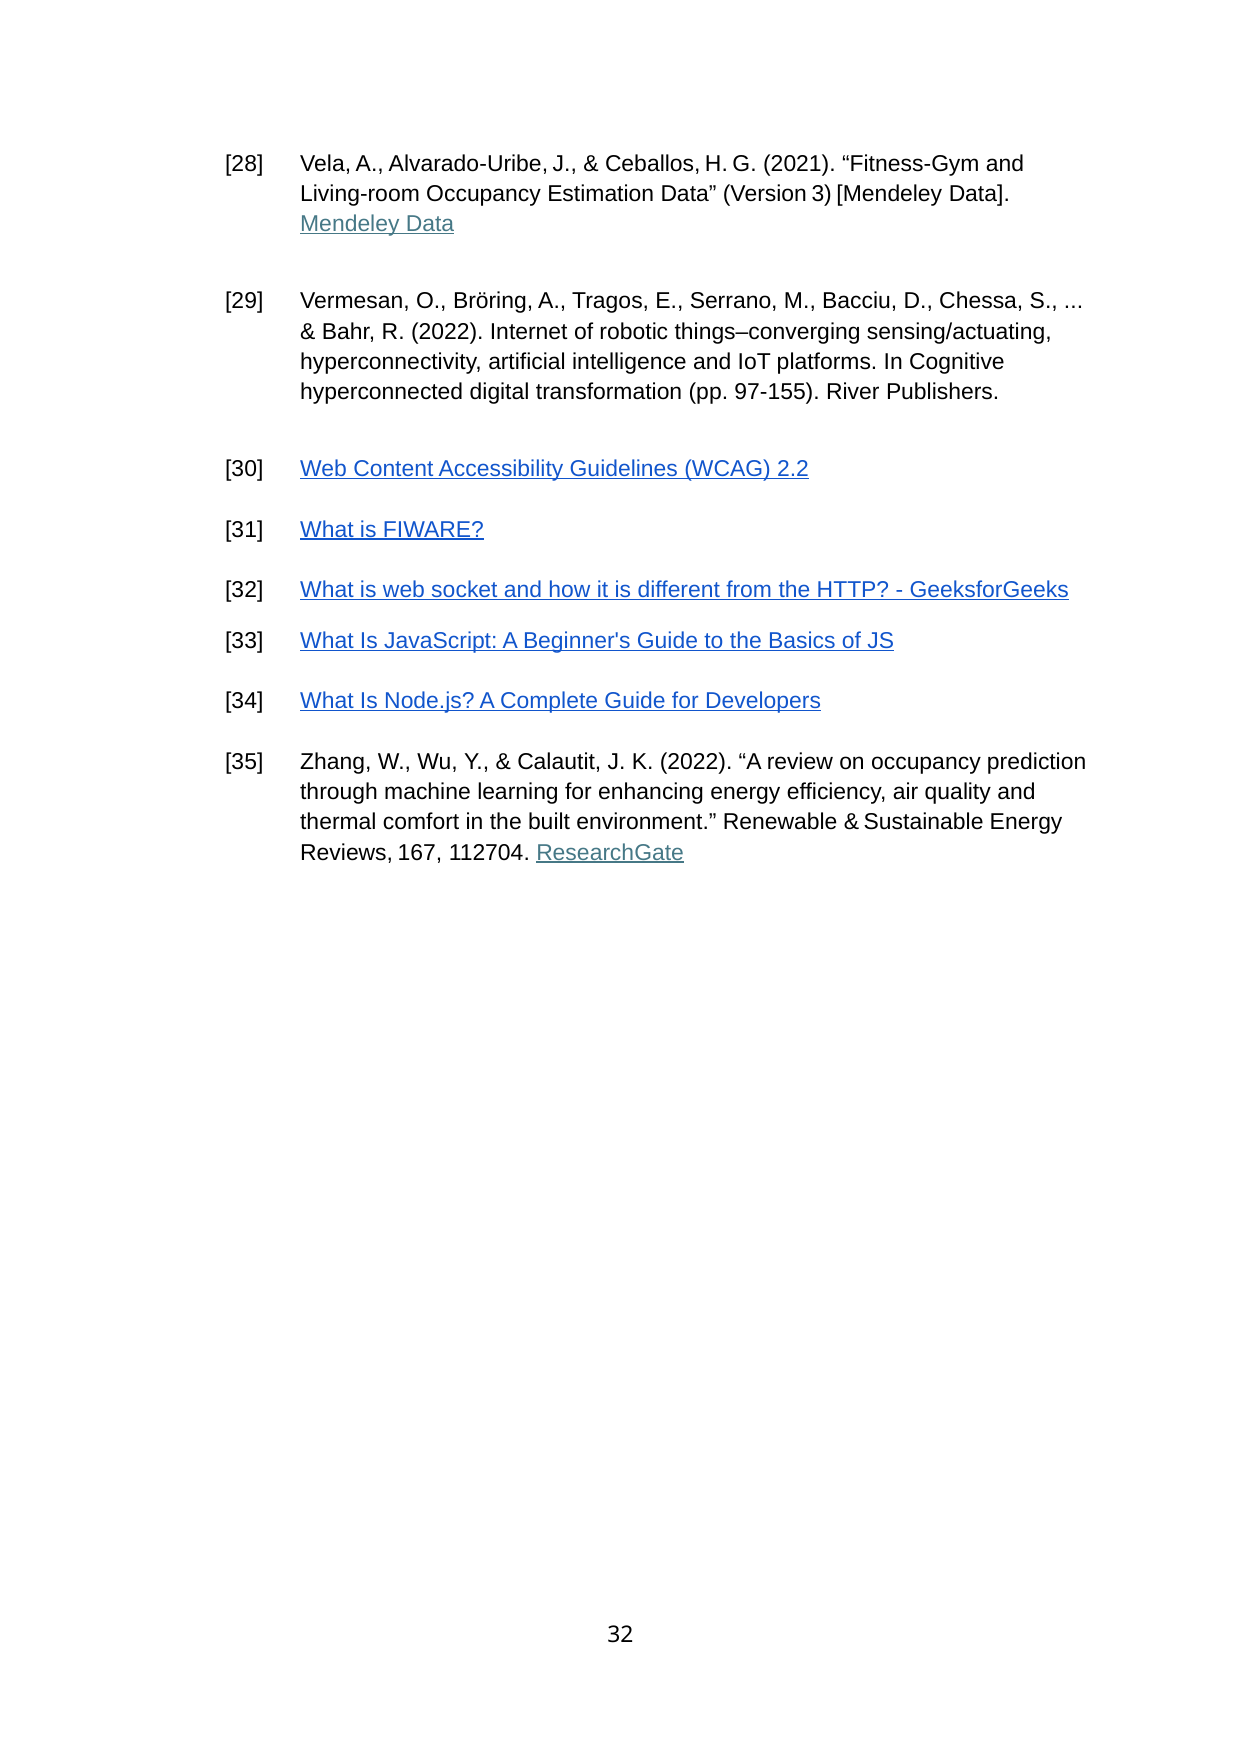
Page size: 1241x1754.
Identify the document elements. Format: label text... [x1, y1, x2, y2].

list Vermesan, O., Bröring, A., Tragos, E., Serrano, M., Bacciu, D., Chessa, S., ... & Bahr, R. (2022). Internet of robotic things–converging sensing/actuating, hyperconnectivity, artificial intelligence and IoT platforms. In Cognitive hyperconnected digital transformation (pp. 97-155). River Publishers. [225, 287, 1090, 404]
list What is web socket and how it is different from the HTTP? - GeeksforGeeks [225, 576, 1090, 602]
list What is FIWARE? [225, 516, 1090, 542]
list What Is Node.js? A Complete Guide for Developers [225, 687, 1090, 714]
list What Is JavaScript: A Beginner's Guide to the Basics of JS [225, 627, 1090, 653]
list Vela, A., Alvarado-Uribe, J., & Ceballos, H. G. (2021). “Fitness-Gym and Living-room Occupancy Estimation Data” (Version 3) [Mendeley Data]. Mendeley Data [225, 150, 1090, 237]
list Web Content Accessibility Guidelines (WCAG) 2.2 [225, 455, 1090, 482]
list Zhang, W., Wu, Y., & Calautit, J. K. (2022). “A review on occupancy prediction through machine learning for enhancing energy efficiency, air quality and thermal comfort in the built environment.” Renewable & Sustainable Energy Reviews, 167, 112704. ResearchGate [225, 748, 1090, 865]
